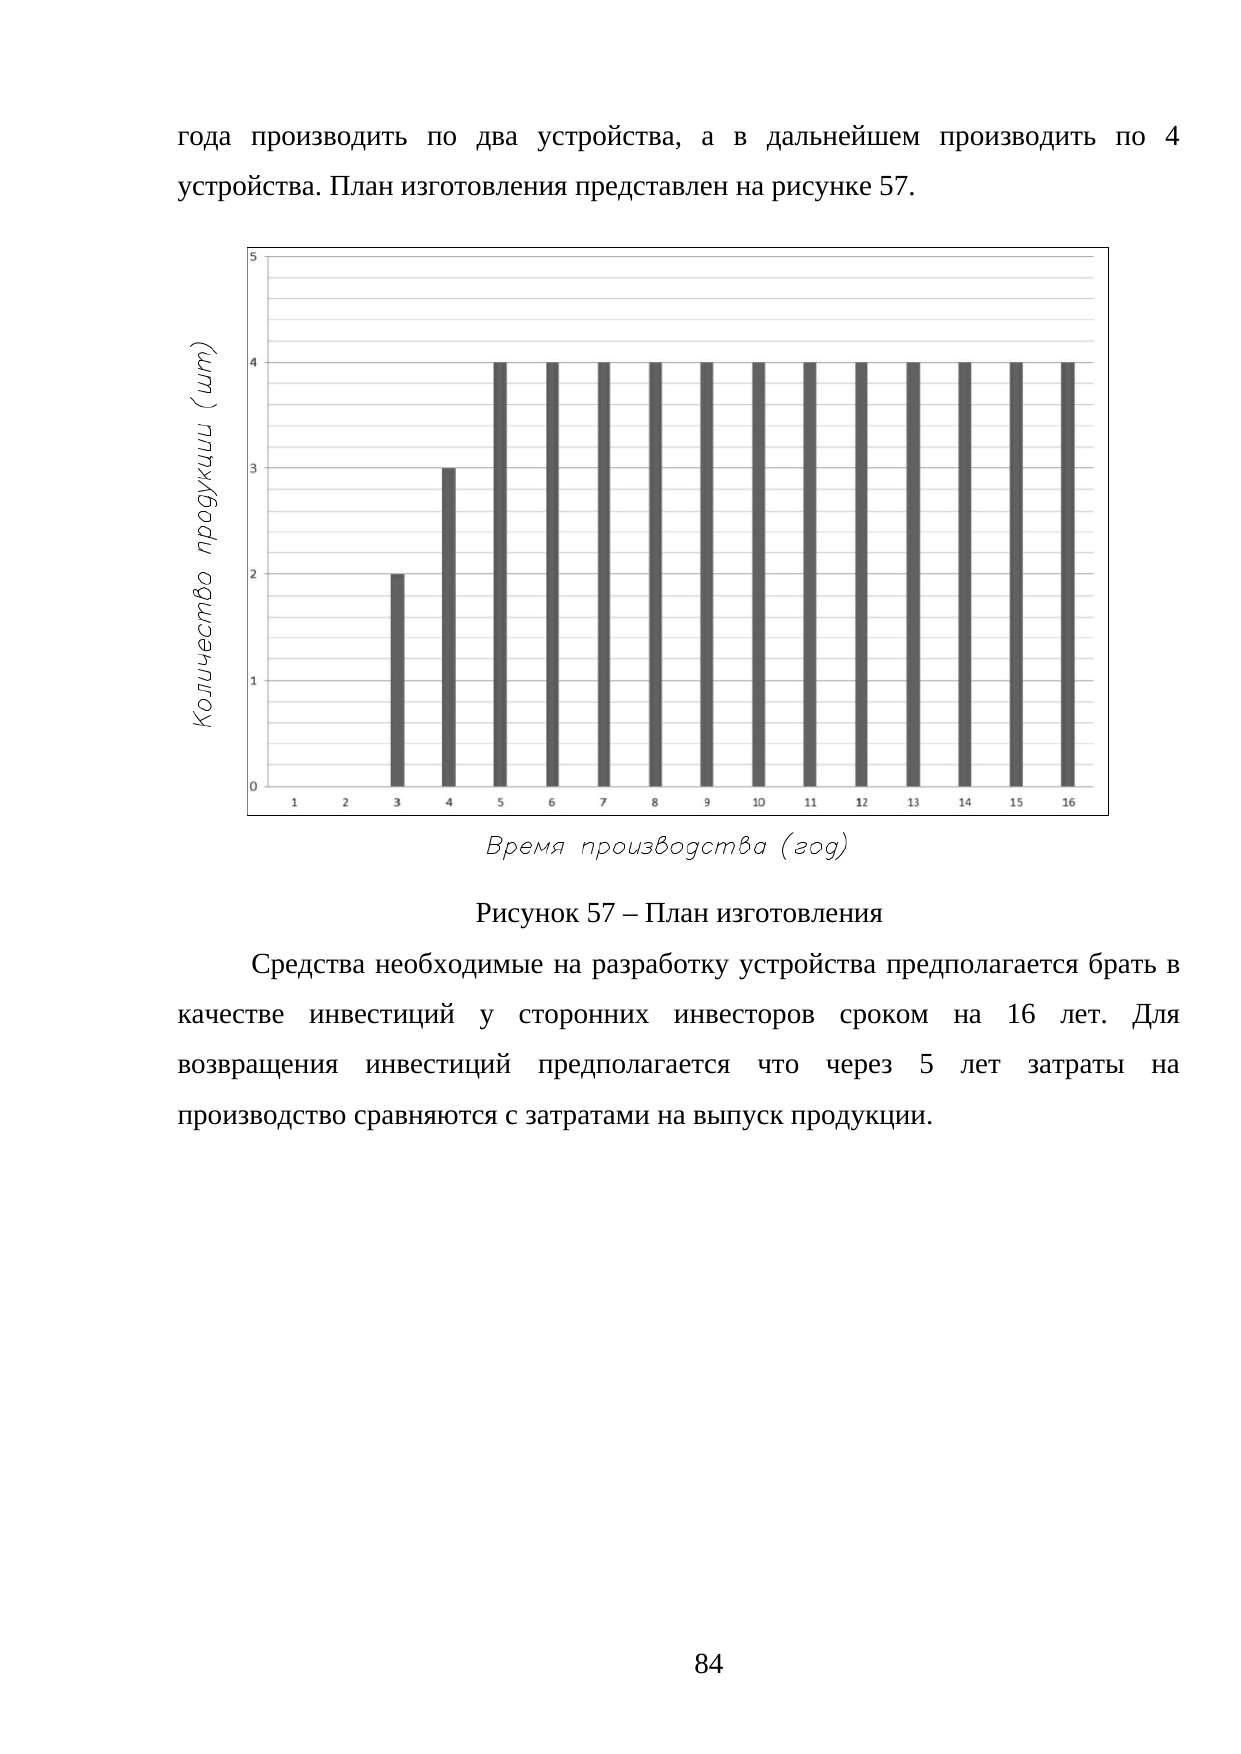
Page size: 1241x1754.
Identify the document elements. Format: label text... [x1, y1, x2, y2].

table_header [166, 219, 1139, 896]
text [177, 118, 1181, 202]
text Средства необходимые на разработку устройства предполагается брать в качестве инвестиций у сторонних инвесторов сроком на 16 лет. Для возвращения инвестиций предполагается что через 5 лет затраты на производство сравняются с затратами на выпуск продукции. [177, 946, 1181, 1130]
text Рисунок 57 – План изготовления [177, 896, 1181, 929]
picture [177, 231, 1128, 867]
